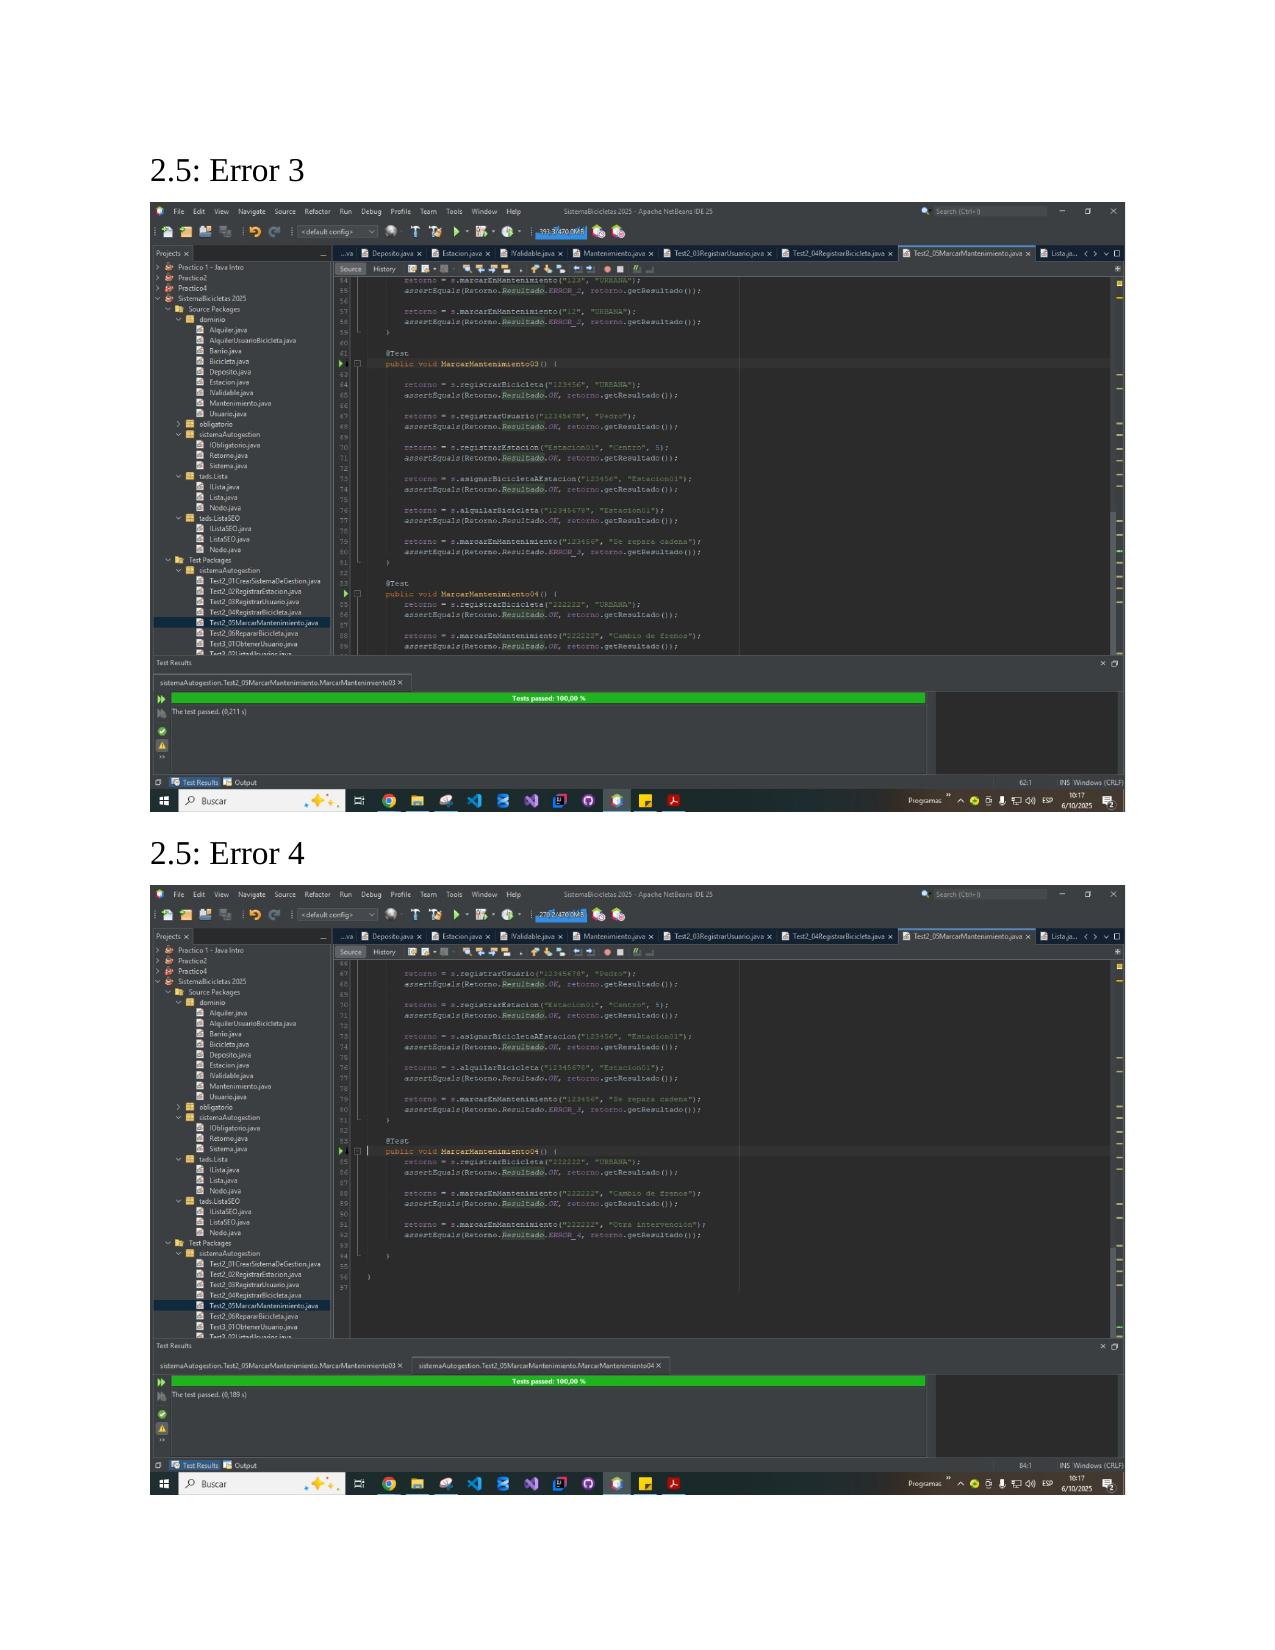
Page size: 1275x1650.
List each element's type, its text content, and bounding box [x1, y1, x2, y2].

picture [150, 885, 1125, 1495]
subtitle 2.5: Error 3 [150, 150, 1125, 188]
picture [150, 202, 1125, 812]
subtitle 2.5: Error 4 [150, 833, 1125, 871]
